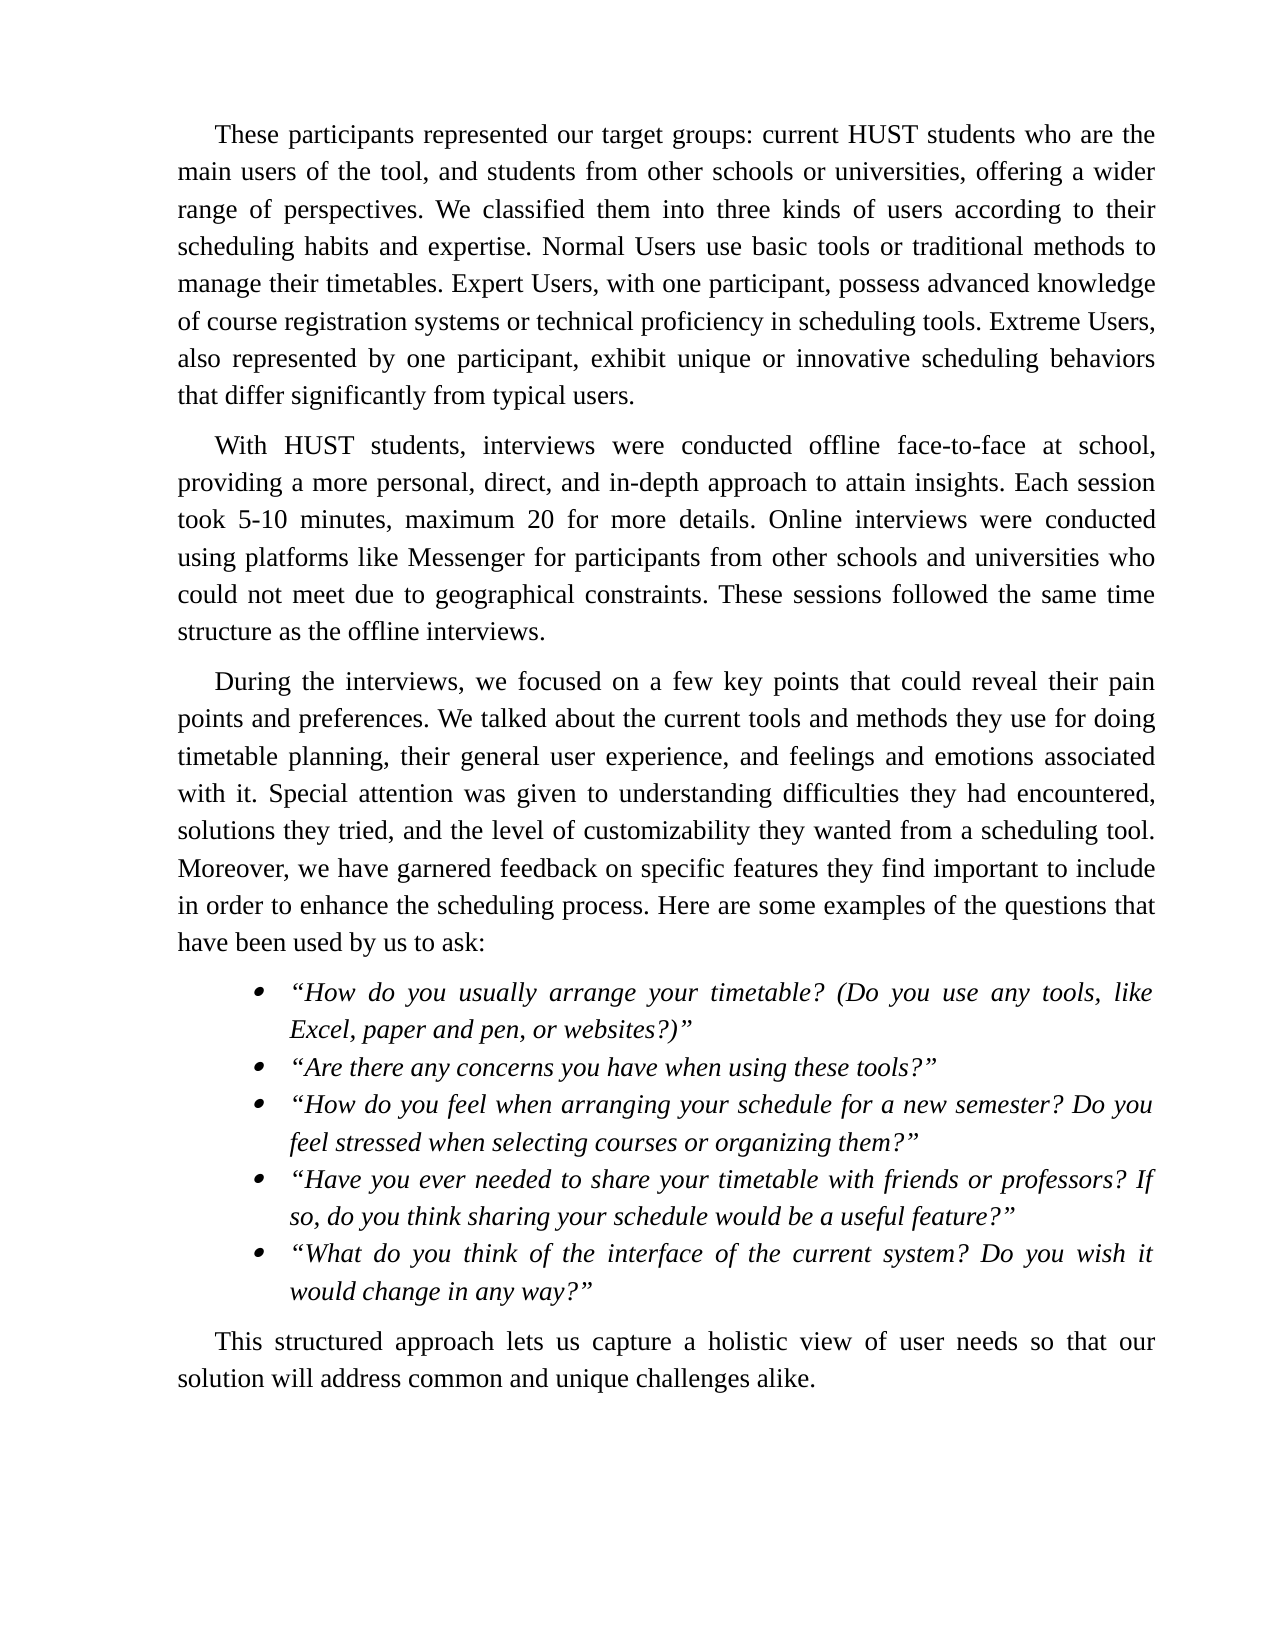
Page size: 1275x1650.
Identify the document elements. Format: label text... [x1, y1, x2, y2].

list “How do you usually arrange your timetable? (Do you use any tools, like Excel, paper and pen, or websites?)” [252, 976, 1157, 1044]
list “Are there any concerns you have when using these tools?” [252, 1051, 1157, 1082]
list “How do you feel when arranging your schedule for a new semester? Do you feel stressed when selecting courses or organizing them?” [252, 1088, 1157, 1157]
text During the interviews, we focused on a few key points that could reveal their pain points and preferences. We talked about the current tools and methods they use for doing timetable planning, their general user experience, and feelings and emotions associated with it. Special attention was given to understanding difficulties they had encountered, solutions they tried, and the level of customizability they wanted from a scheduling tool. Moreover, we have garnered feedback on specific features they find important to include in order to enhance the scheduling process. Here are some examples of the questions that have been used by us to ask: [177, 665, 1157, 957]
list “Have you ever needed to share your timetable with friends or professors? If so, do you think sharing your schedule would be a useful feature?” [252, 1163, 1157, 1231]
text With HUST students, interviews were conducted offline face-to-face at school, providing a more personal, direct, and in-depth approach to attain insights. Each session took 5-10 minutes, maximum 20 for more details. Online interviews were conducted using platforms like Messenger for participants from other schools and universities who could not meet due to geographical constraints. These sessions followed the same time structure as the offline interviews. [177, 429, 1157, 647]
text This structured approach lets us capture a holistic view of user needs so that our solution will address common and unique challenges alike. [177, 1325, 1157, 1393]
list “What do you think of the interface of the current system? Do you wish it would change in any way?” [252, 1238, 1157, 1306]
text These participants represented our target groups: current HUST students who are the main users of the tool, and students from other schools or universities, offering a wider range of perspectives. We classified them into three kinds of users according to their scheduling habits and expertise. Normal Users use basic tools or traditional methods to manage their timetables. Expert Users, with one participant, possess advanced knowledge of course registration systems or technical proficiency in scheduling tools. Extreme Users, also represented by one participant, exhibit unique or innovative scheduling behaviors that differ significantly from typical users. [177, 118, 1157, 410]
